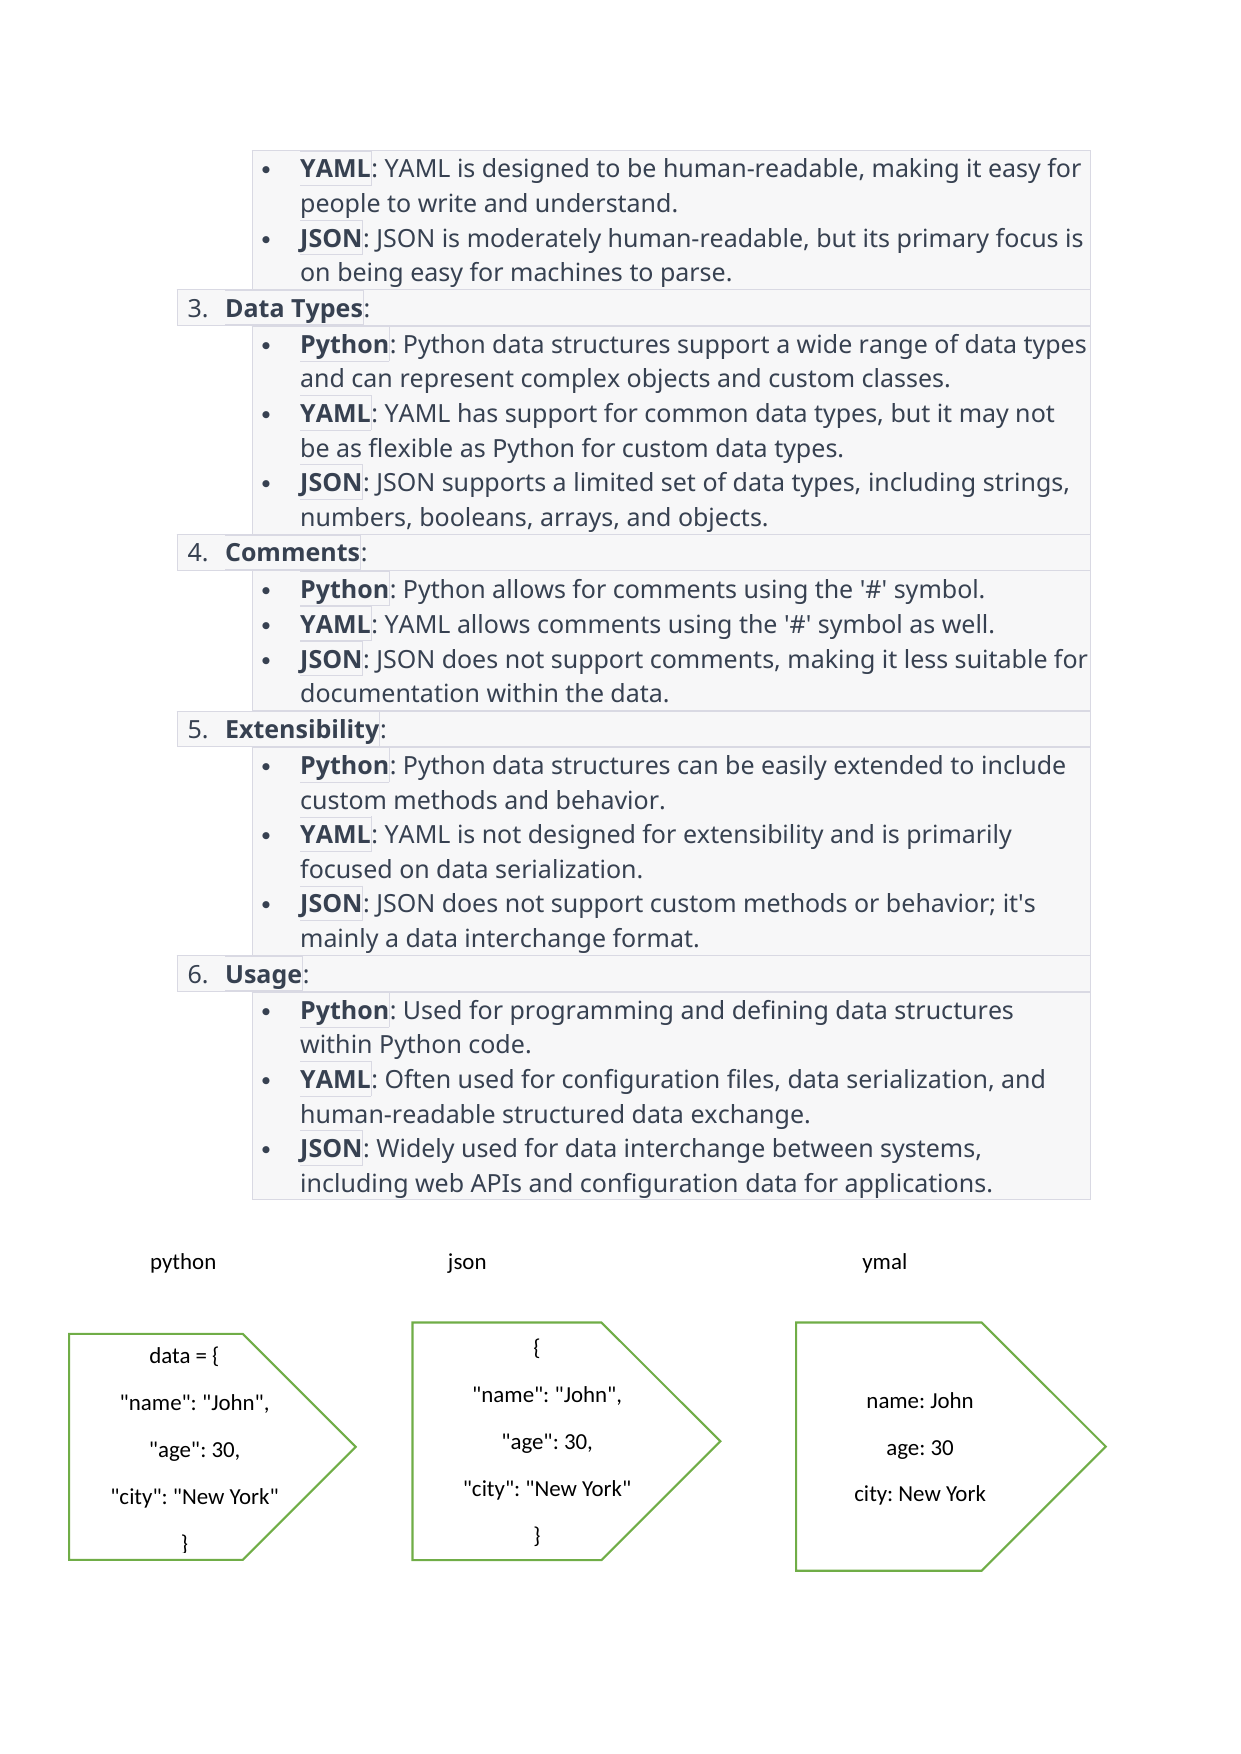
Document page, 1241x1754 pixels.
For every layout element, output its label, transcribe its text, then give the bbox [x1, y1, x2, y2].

list JSON: JSON does not support custom methods or behavior; it's mainly a data interchange format. [253, 885, 1090, 955]
list Comments: [178, 535, 360, 570]
list YAML: YAML allows comments using the '#' symbol as well. [372, 605, 1090, 640]
list JSON: JSON is moderately human-readable, but its primary focus is on being easy for machines to parse. [253, 219, 1090, 289]
list Python: Python data structures support a wide range of data types and can represent complex objects and custom classes. [253, 327, 1090, 395]
list YAML: YAML has support for common data types, but it may not be as flexible as Python for custom data types. [253, 395, 1090, 464]
list Usage: [303, 956, 1090, 991]
list JSON: JSON does not support comments, making it less suitable for documentation within the data. [253, 640, 1090, 710]
list YAML: Often used for configuration files, data serialization, and human-readable structured data exchange. [253, 1061, 1090, 1130]
text python json ymal [150, 1247, 1090, 1275]
list Extensibility: [178, 712, 379, 746]
list Python: Python data structures can be easily extended to include custom methods and behavior. [253, 748, 1090, 816]
list Python: Python allows for comments using the '#' symbol. [390, 571, 1090, 605]
list Extensibility: [380, 712, 1090, 746]
list Usage: [178, 956, 302, 991]
list YAML: YAML is not designed for extensibility and is primarily focused on data serialization. [253, 816, 1090, 885]
list JSON: JSON supports a limited set of data types, including strings, numbers, booleans, arrays, and objects. [253, 464, 1090, 534]
list YAML: YAML allows comments using the '#' symbol as well. [253, 605, 371, 640]
list Python: Python allows for comments using the '#' symbol. [253, 571, 389, 605]
list JSON: Widely used for data interchange between systems, including web APIs and configuration data for applications. [253, 1130, 1090, 1199]
list YAML: YAML is designed to be human-readable, making it easy for people to write and understand. [253, 151, 1090, 219]
list Data Types: [178, 290, 363, 325]
list Comments: [361, 535, 1090, 570]
list Python: Used for programming and defining data structures within Python code. [253, 993, 1090, 1061]
list Data Types: [364, 290, 1090, 325]
